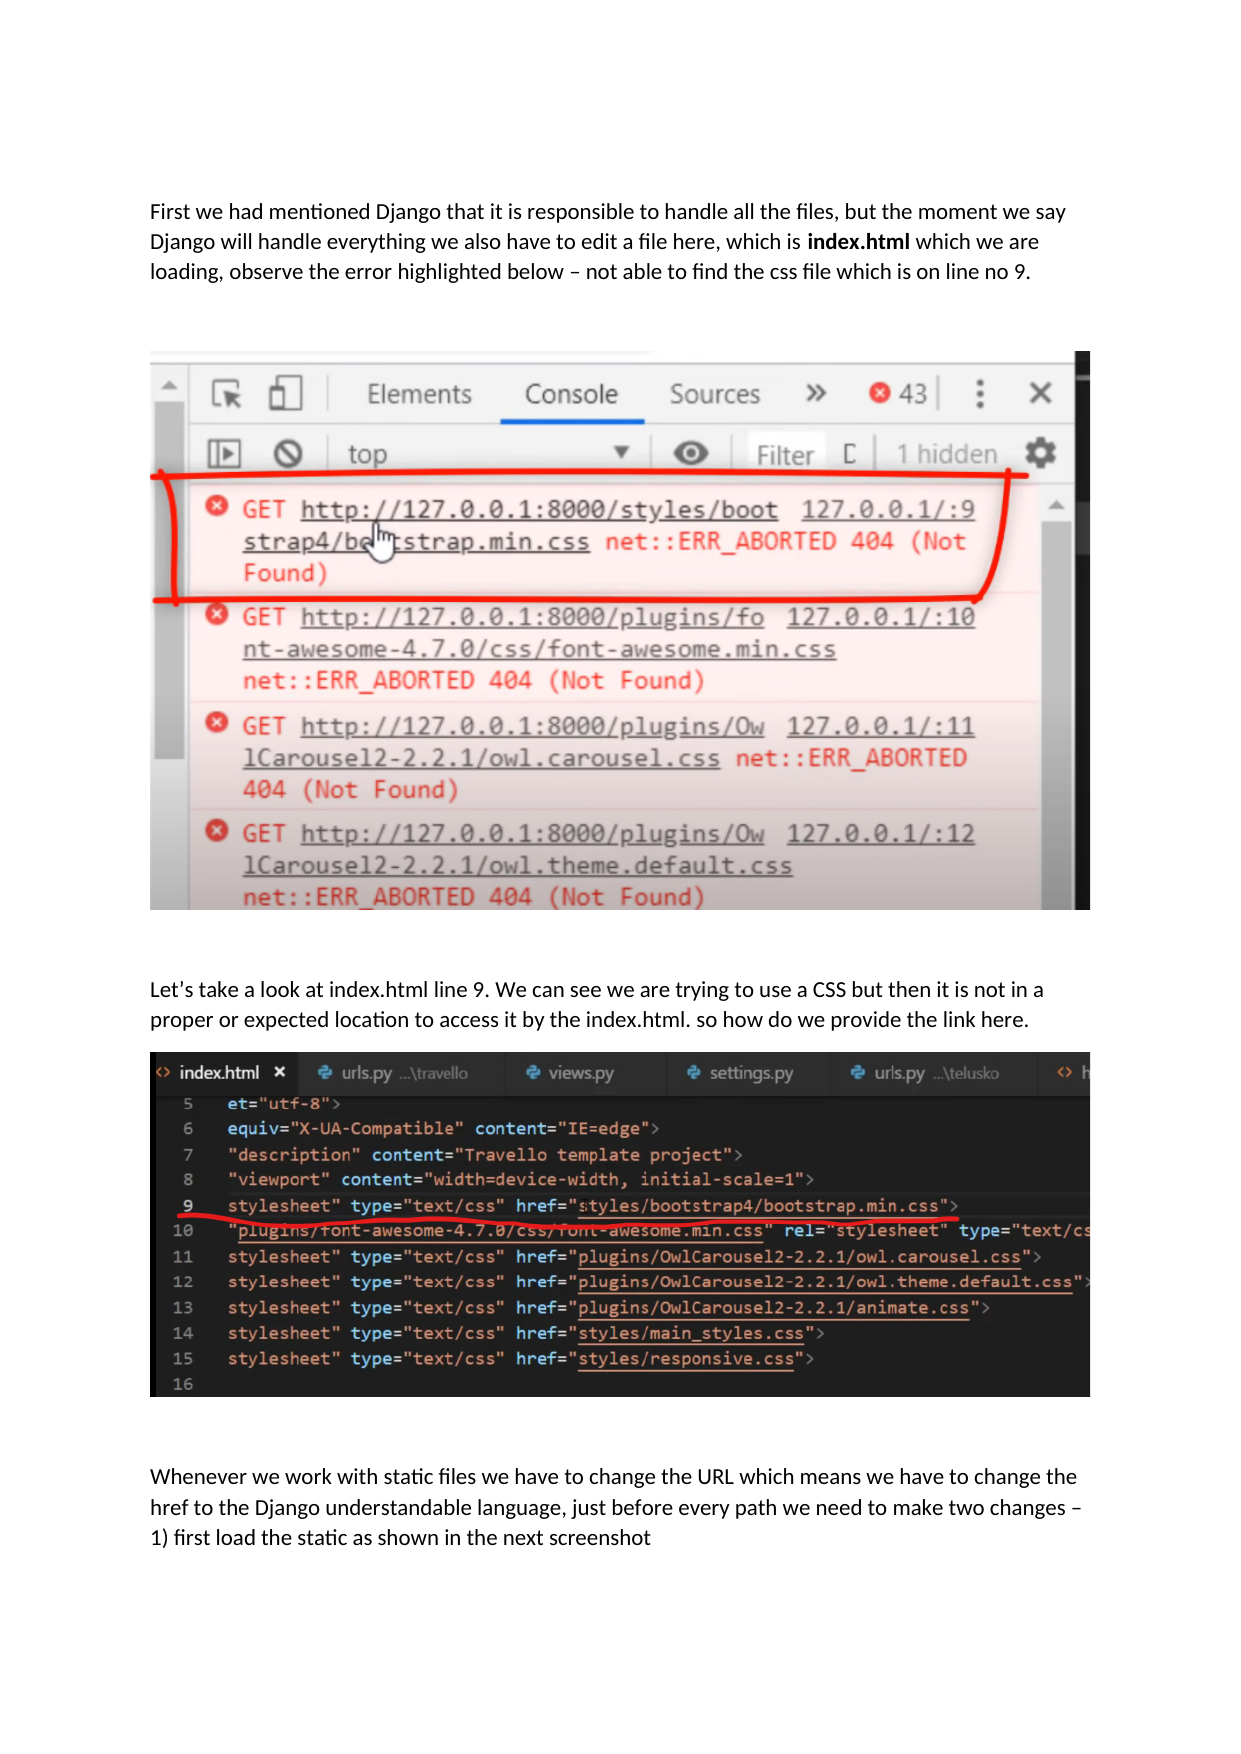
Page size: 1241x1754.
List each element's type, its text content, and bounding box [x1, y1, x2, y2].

picture [150, 1052, 1091, 1397]
text Whenever we work with static files we have to change the URL which means we have to change the href to the Django understandable language, just before every path we need to make two changes – 1) first load the static as shown in the next screenshot [150, 1462, 1090, 1551]
picture [150, 351, 1091, 910]
text Let’s take a look at index.html line 9. We can see we are trying to use a CSS but then it is not in a proper or expected location to access it by the index.html. so how do we provide the link here. [150, 975, 1090, 1033]
text First we had mentioned Django that it is responsible to handle all the files, but the moment we say Django will handle everything we also have to edit a file here, which is index.html which we are loading, observe the error highlighted below – not able to find the css file which is on line no 9. [150, 197, 1090, 285]
